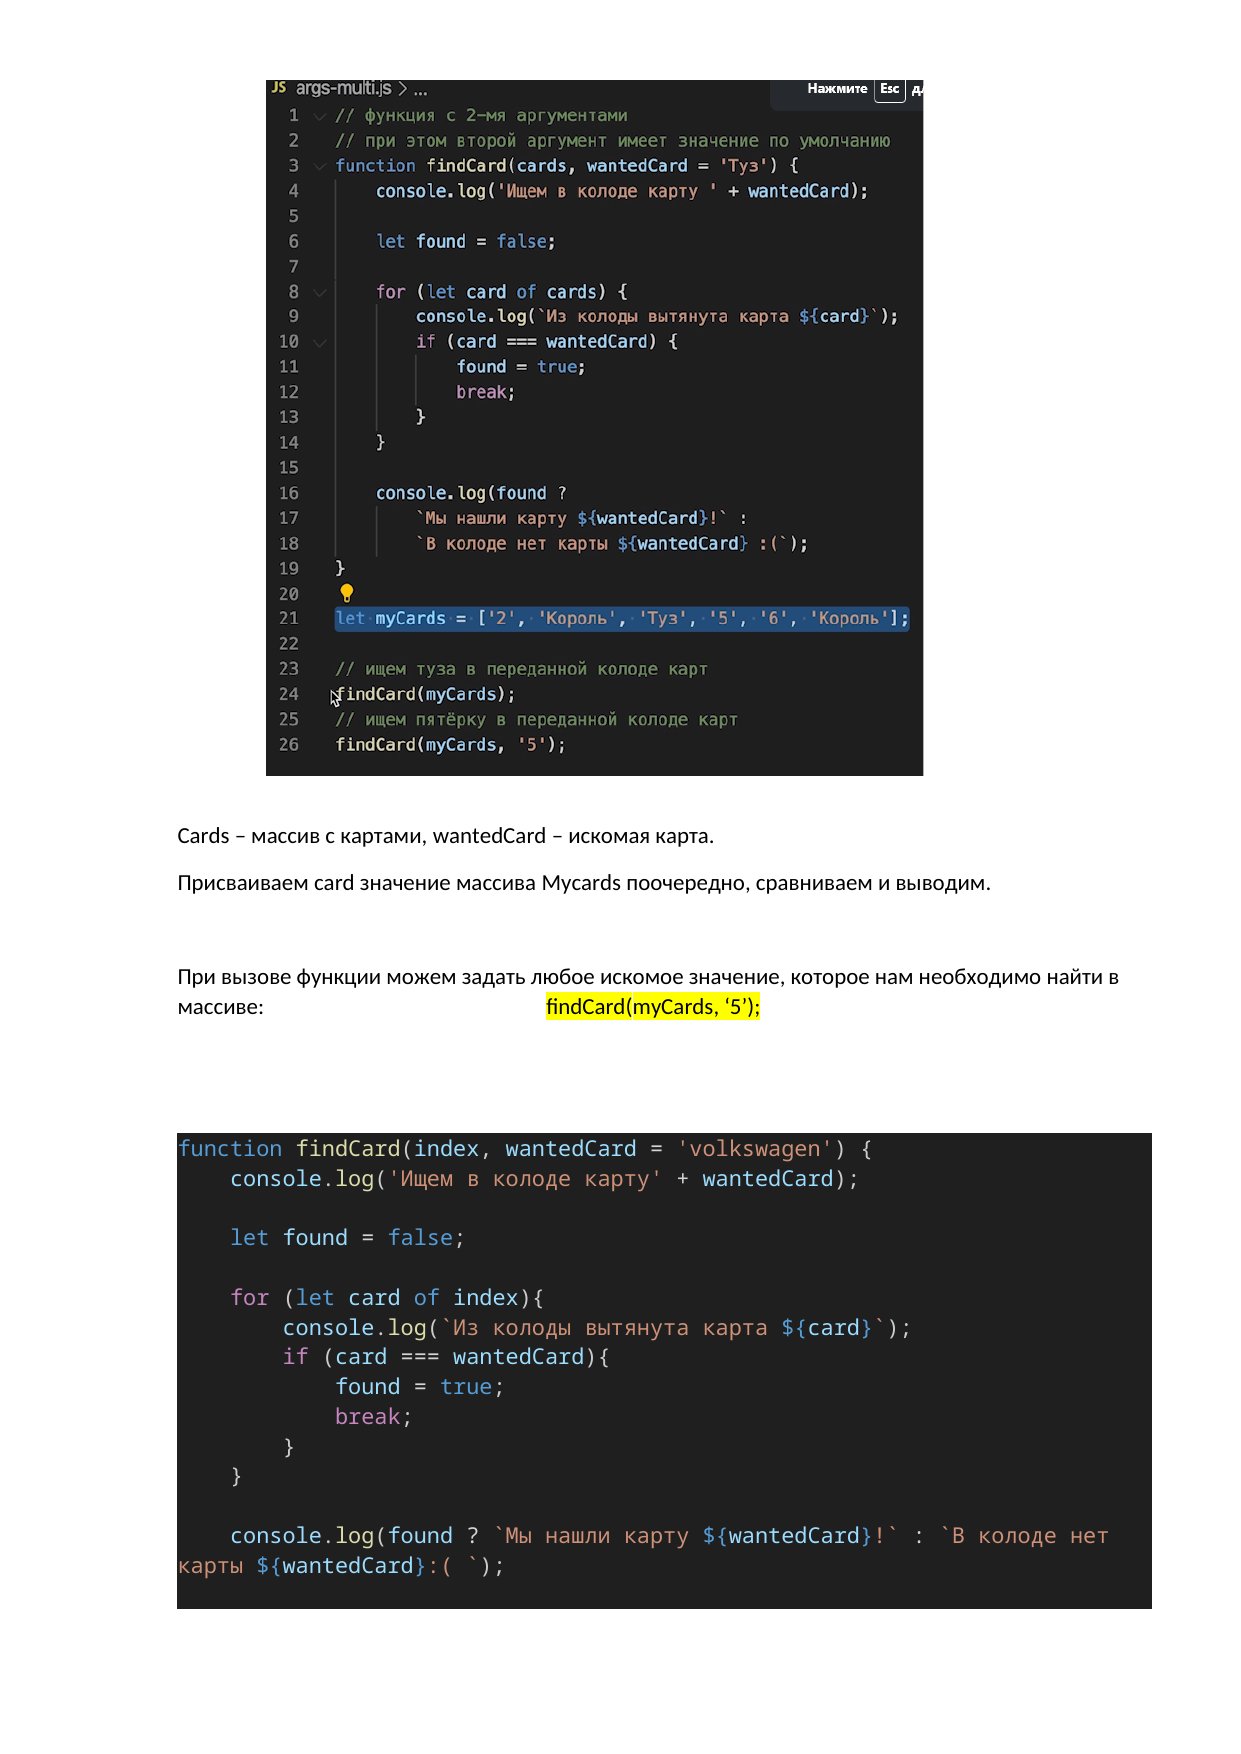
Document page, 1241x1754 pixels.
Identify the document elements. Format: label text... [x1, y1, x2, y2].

text При вызове функции можем задать любое искомое значение, которое нам необходимо найти в массиве: findCard(myCards, ‘5’); [177, 962, 1152, 1020]
text function findCard(index, wantedCard = 'volkswagen') { [177, 1133, 1152, 1162]
text console.log('Ищем в колоде карту' + wantedCard); [177, 1162, 1152, 1192]
text break; [177, 1401, 1152, 1431]
text let found = false; [177, 1222, 1152, 1252]
text for (let card of index){ [177, 1282, 1152, 1311]
picture [266, 80, 924, 776]
text console.log(found ? `Мы нашли карту ${wantedCard}!` : `В колоде нет карты ${wantedCard}:( `); [177, 1520, 1152, 1579]
text Cards – массив с картами, wantedCard – искомая карта. [177, 821, 1152, 849]
text Присваиваем card значение массива Mycards поочередно, сравниваем и выводим. [177, 868, 1152, 896]
text if (card === wantedCard){ [177, 1341, 1152, 1371]
text } [177, 1431, 1152, 1460]
text console.log(`Из колоды вытянута карта ${card}`); [177, 1311, 1152, 1341]
text found = true; [177, 1371, 1152, 1401]
text } [177, 1460, 1152, 1490]
